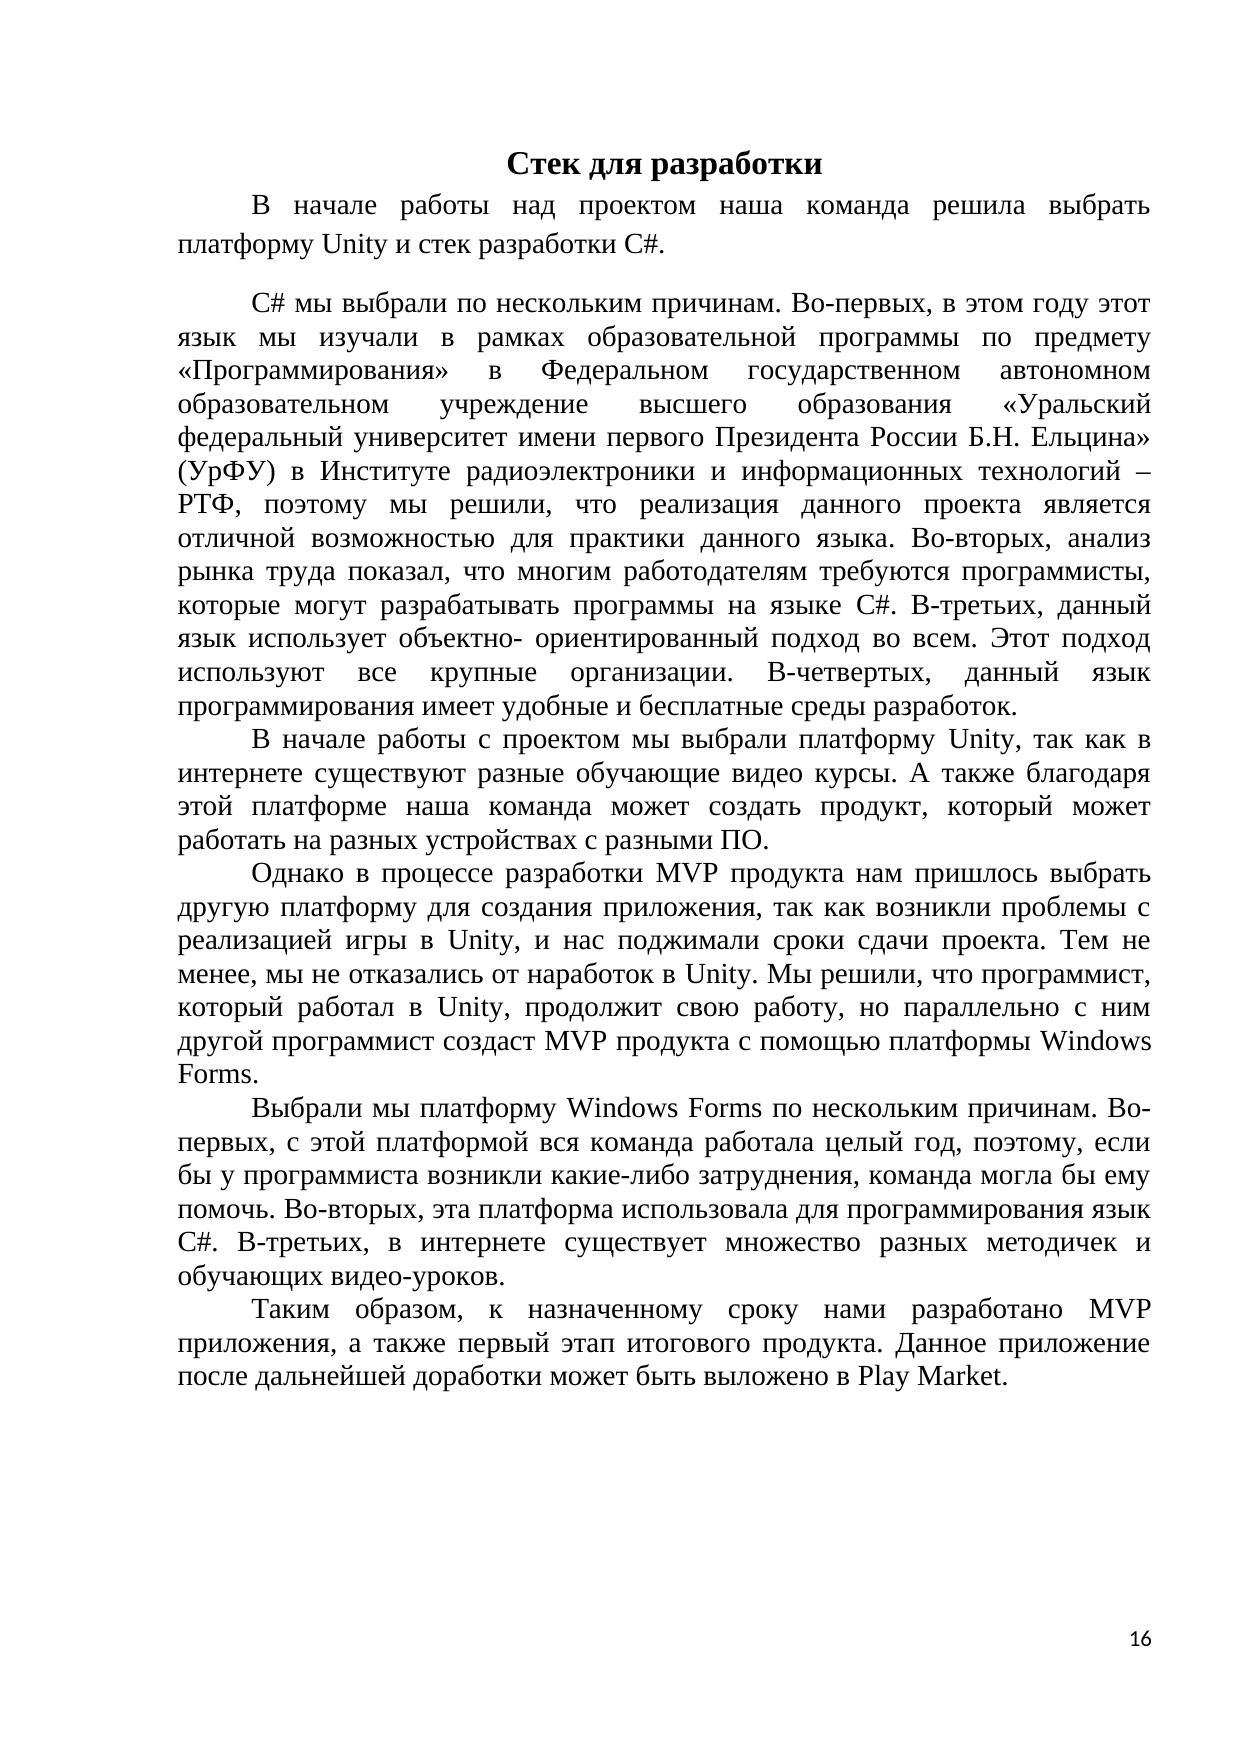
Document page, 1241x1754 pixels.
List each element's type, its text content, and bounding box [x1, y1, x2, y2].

text Выбрали мы платформу Windows Forms по нескольким причинам. Во-первых, с этой платформой вся команда работала целый год, поэтому, если бы у программиста возникли какие-либо затруднения, команда могла бы ему помочь. Во-вторых, эта платформа использовала для программирования язык С#. В-третьих, в интернете существует множество разных методичек и обучающих видео-уроков. [177, 1090, 1152, 1291]
text В начале работы над проектом наша команда решила выбрать платформу Unity и стек разработки С#. [177, 187, 1152, 259]
text Таким образом, к назначенному сроку нами разработано MVP приложения, а также первый этап итогового продукта. Данное приложение после дальнейшей доработки может быть выложено в Play Market. [177, 1291, 1152, 1392]
text Однако в процессе разработки MVP продукта нам пришлось выбрать другую платформу для создания приложения, так как возникли проблемы с реализацией игры в Unity, и нас поджимали сроки сдачи проекта. Тем не менее, мы не отказались от наработок в Unity. Мы решили, что программист, который работал в Unity, продолжит свою работу, но параллельно с ним другой программист создаст MVP продукта с помощью платформы Windows Forms. [177, 855, 1152, 1090]
text В начале работы с проектом мы выбрали платформу Unity, так как в интернете существуют разные обучающие видео курсы. А также благодаря этой платформе наша команда может создать продукт, который может работать на разных устройствах с разными ПО. [177, 721, 1152, 855]
subtitle Стек для разработки [177, 143, 1152, 181]
text С# мы выбрали по нескольким причинам. Во-первых, в этом году этот язык мы изучали в рамках образовательной программы по предмету «Программирования» в Федеральном государственном автономном образовательном учреждение высшего образования «Уральский федеральный университет имени первого Президента России Б.Н. Ельцина» (УрФУ) в Институте радиоэлектроники и информационных технологий – РТФ, поэтому мы решили, что реализация данного проекта является отличной возможностью для практики данного языка. Во-вторых, анализ рынка труда показал, что многим работодателям требуются программисты, которые могут разрабатывать программы на языке C#. В-третьих, данный язык использует объектно- ориентированный подход во всем. Этот подход используют все крупные организации. В-четвертых, данный язык программирования имеет удобные и бесплатные среды разработок. [177, 285, 1152, 721]
